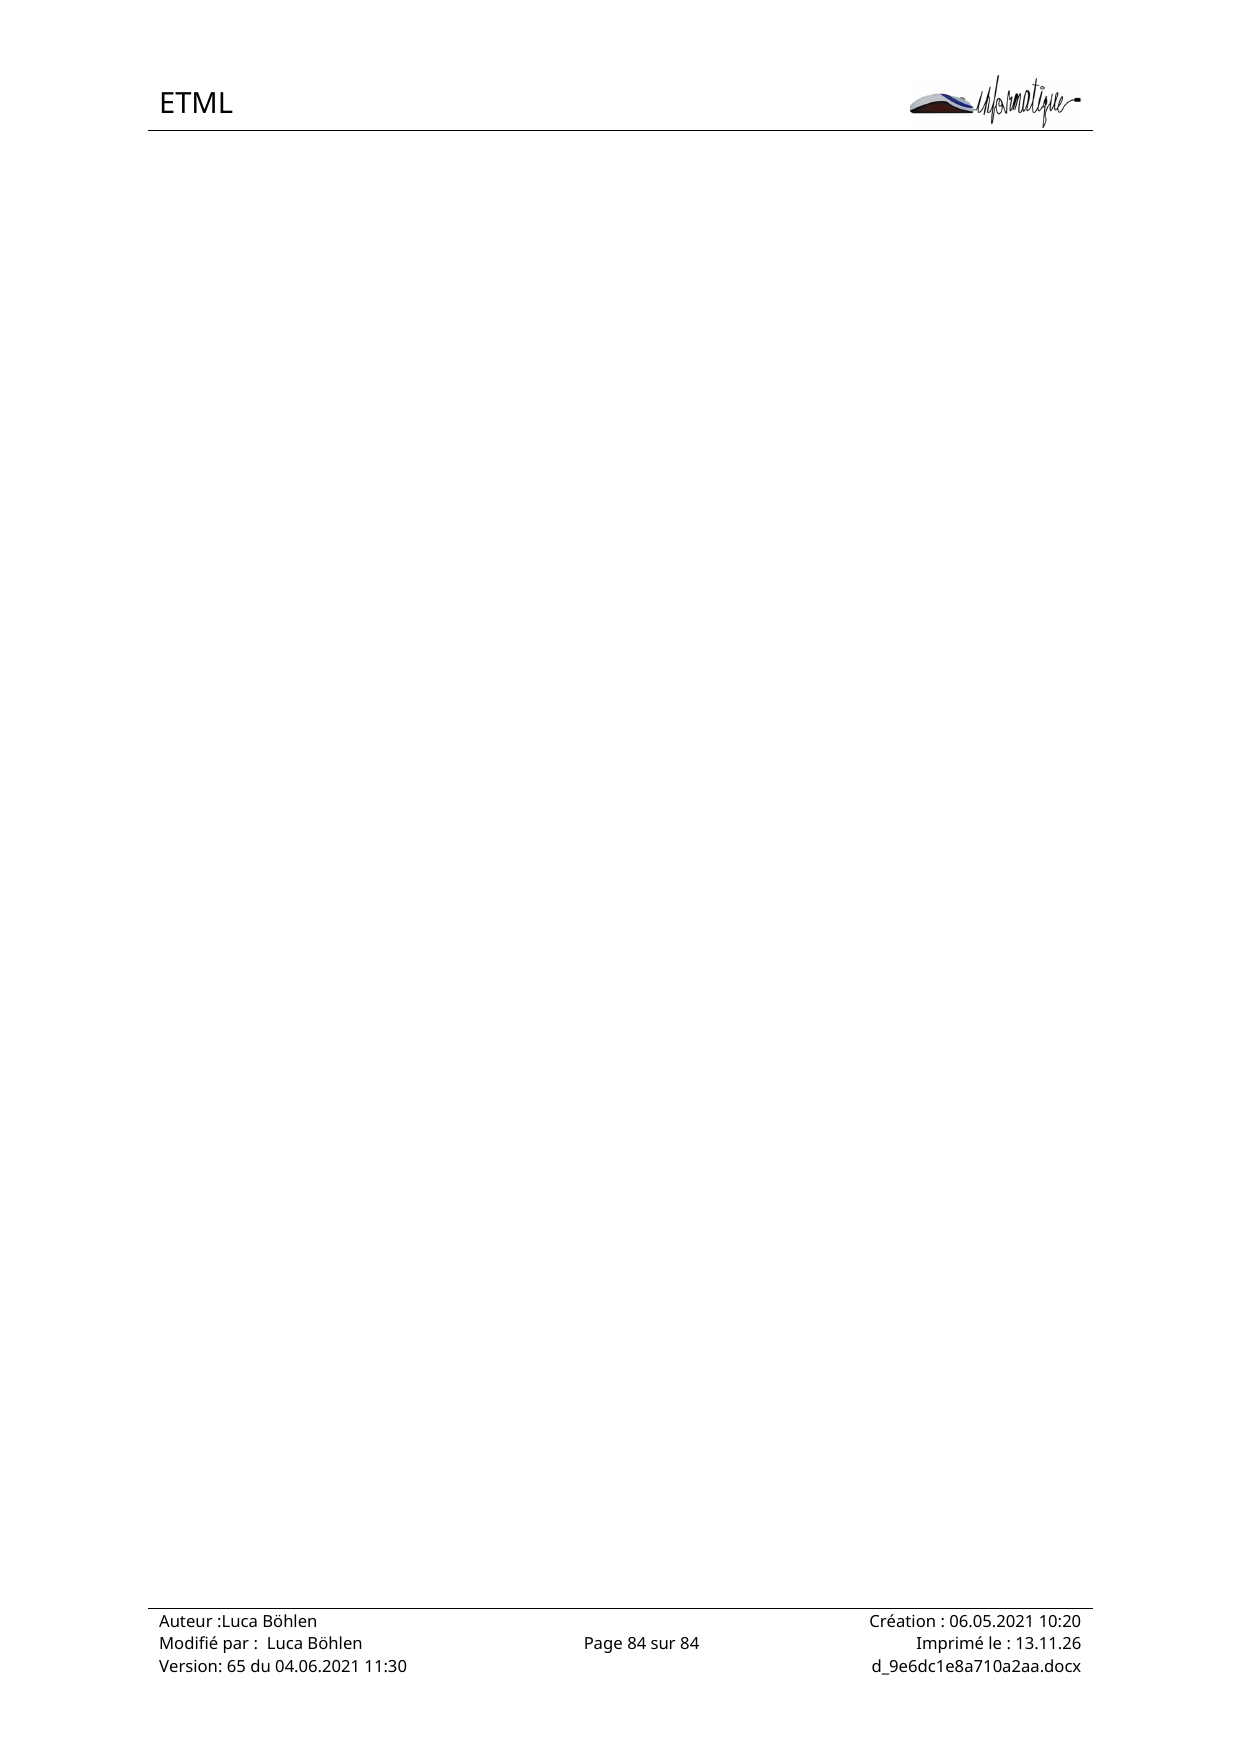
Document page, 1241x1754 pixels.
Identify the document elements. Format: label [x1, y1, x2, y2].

picture [909, 75, 1082, 128]
